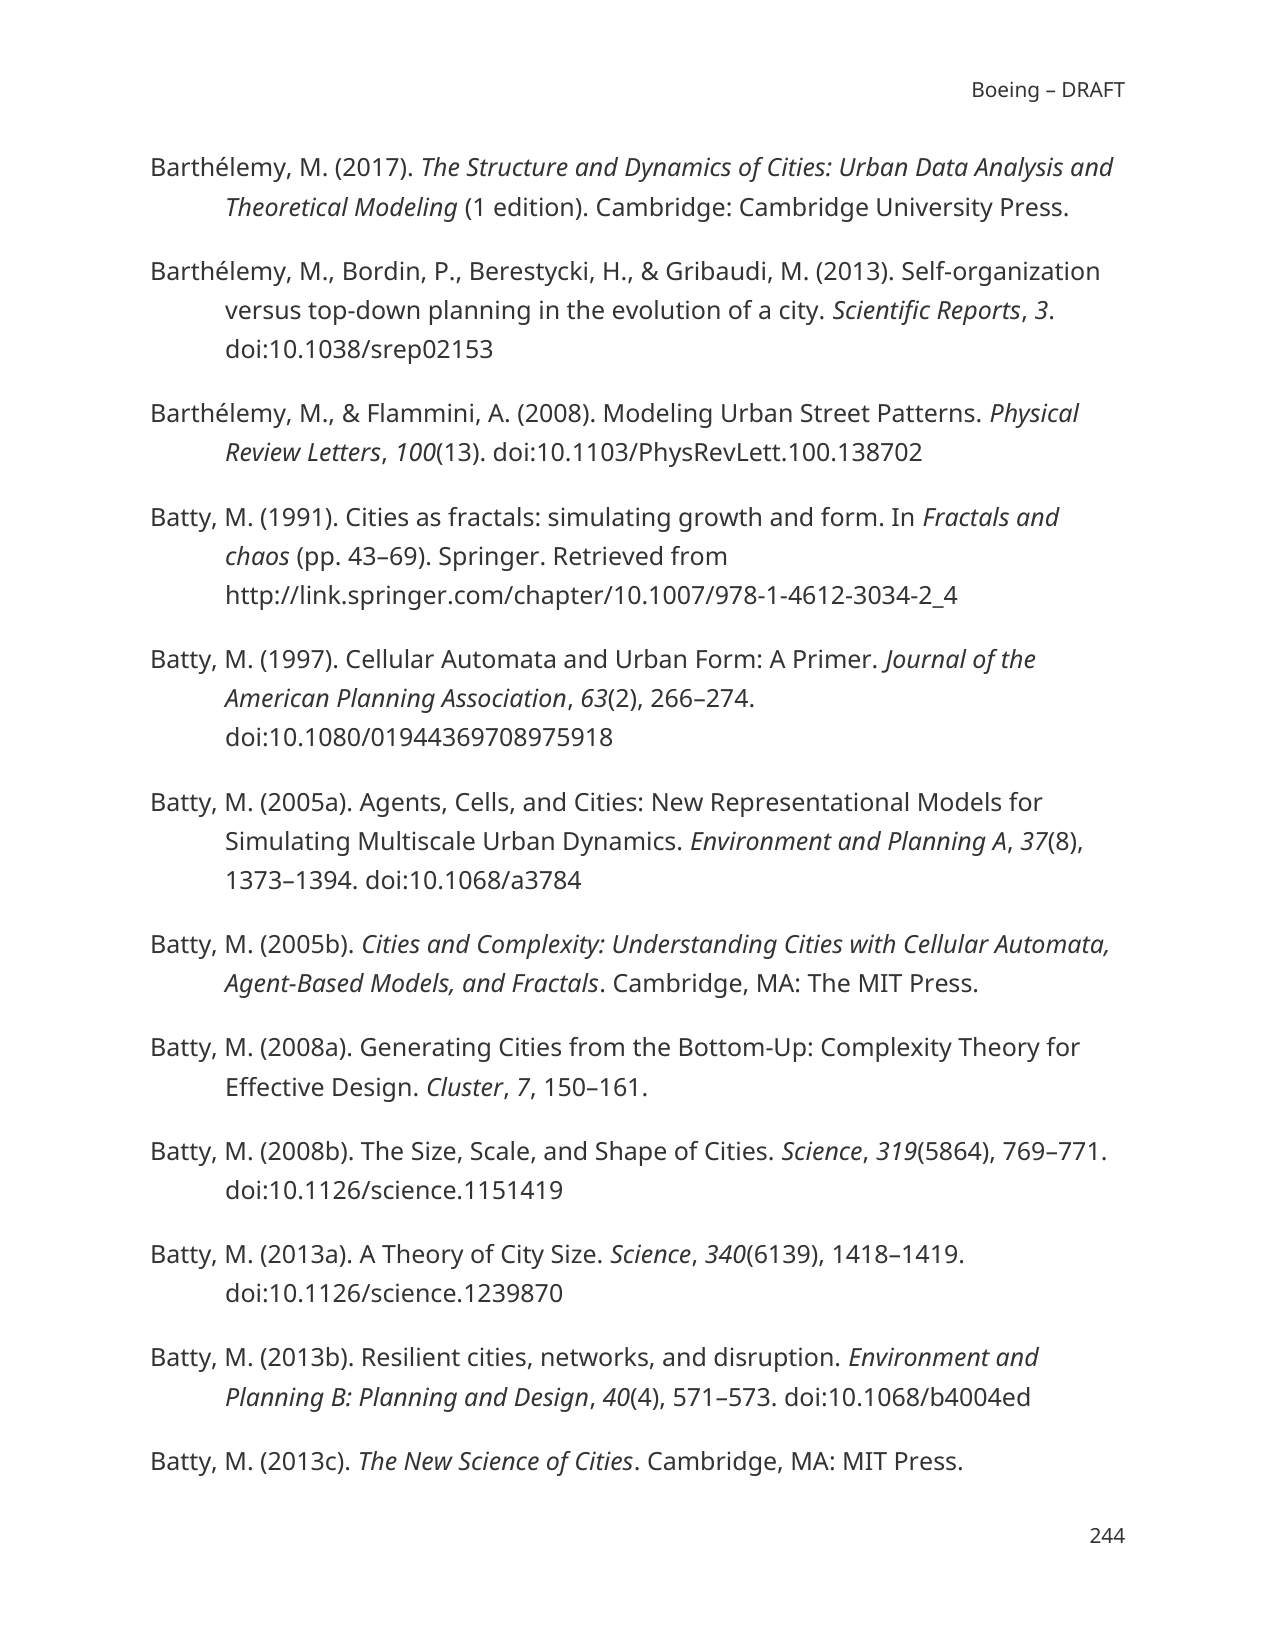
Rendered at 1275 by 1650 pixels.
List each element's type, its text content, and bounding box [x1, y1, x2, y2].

text Barthélemy, M., & Flammini, A. (2008). Modeling Urban Street Patterns. Physical Review Letters, 100(13). doi:10.1103/PhysRevLett.100.138702 [150, 396, 1125, 469]
text Batty, M. (2005a). Agents, Cells, and Cities: New Representational Models for Simulating Multiscale Urban Dynamics. Environment and Planning A, 37(8), 1373–1394. doi:10.1068/a3784 [150, 784, 1125, 897]
text Batty, M. (1991). Cities as fractals: simulating growth and form. In Fractals and chaos (pp. 43–69). Springer. Retrieved from http://link.springer.com/chapter/10.1007/978-1-4612-3034-2_4 [150, 499, 1125, 612]
text Batty, M. (2008b). The Size, Scale, and Shape of Cities. Science, 319(5864), 769–771. doi:10.1126/science.1151419 [150, 1133, 1125, 1207]
text Batty, M. (1997). Cellular Automata and Urban Form: A Primer. Journal of the American Planning Association, 63(2), 266–274. doi:10.1080/01944369708975918 [150, 642, 1125, 754]
text Batty, M. (2013b). Resilient cities, networks, and disruption. Environment and Planning B: Planning and Design, 40(4), 571–573. doi:10.1068/b4004ed [150, 1340, 1125, 1413]
text Batty, M. (2008a). Generating Cities from the Bottom-Up: Complexity Theory for Effective Design. Cluster, 7, 150–161. [150, 1030, 1125, 1103]
text Barthélemy, M. (2017). The Structure and Dynamics of Cities: Urban Data Analysis and Theoretical Modeling (1 edition). Cambridge: Cambridge University Press. [150, 150, 1125, 223]
text Batty, M. (2013c). The New Science of Cities. Cambridge, MA: MIT Press. [150, 1443, 1125, 1477]
text Batty, M. (2013a). A Theory of City Size. Science, 340(6139), 1418–1419. doi:10.1126/science.1239870 [150, 1237, 1125, 1310]
text Batty, M. (2005b). Cities and Complexity: Understanding Cities with Cellular Automata, Agent-Based Models, and Fractals. Cambridge, MA: The MIT Press. [150, 927, 1125, 1000]
text Barthélemy, M., Bordin, P., Berestycki, H., & Gribaudi, M. (2013). Self-organization versus top-down planning in the evolution of a city. Scientific Reports, 3. doi:10.1038/srep02153 [150, 253, 1125, 366]
